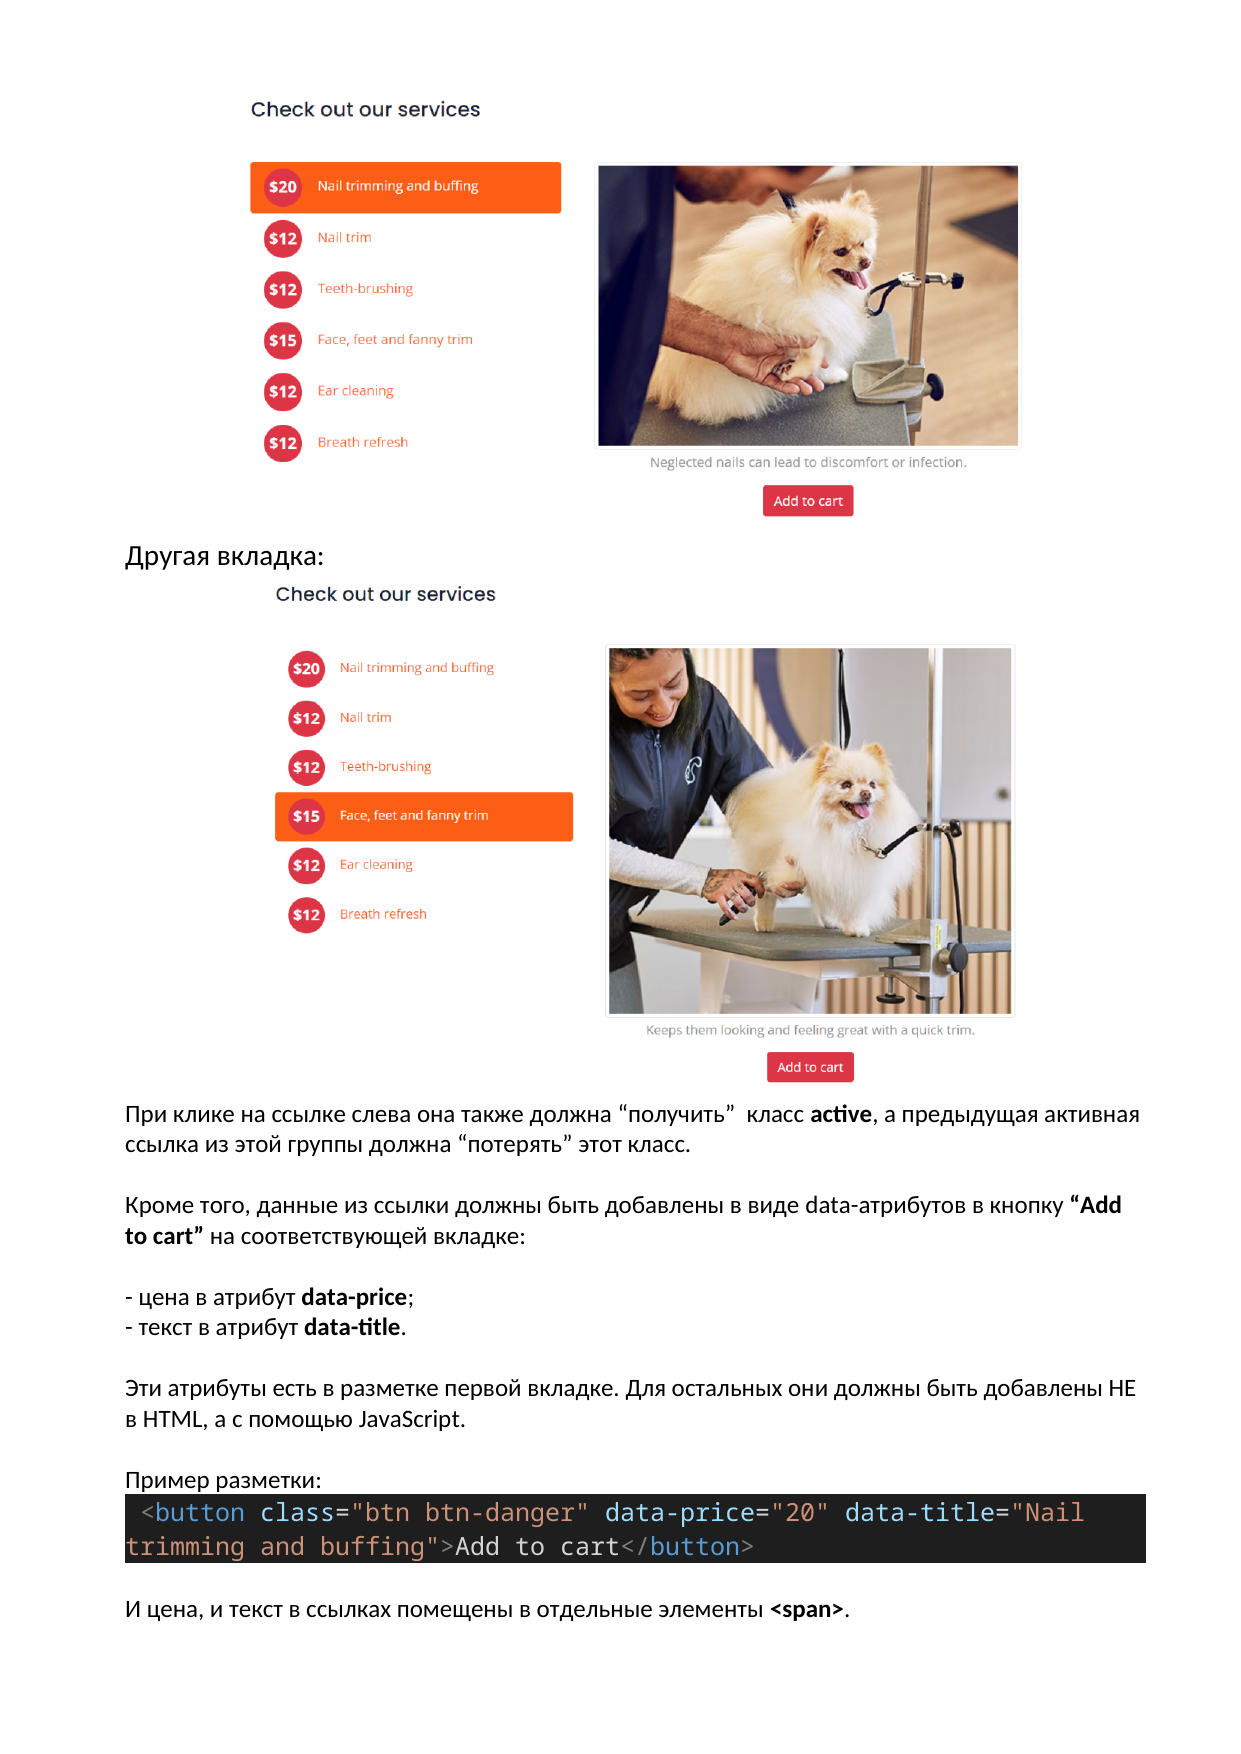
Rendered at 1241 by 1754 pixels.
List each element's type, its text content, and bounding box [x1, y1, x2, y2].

picture [235, 572, 1044, 1098]
text При клике на ссылке слева она также должна “получить” класс active, а предыдущая активная ссылка из этой группы должна “потерять” этот класс. [125, 1098, 1146, 1159]
text - текст в атрибут data-title. [125, 1311, 1146, 1342]
text - цена в атрибут data-price; [125, 1281, 1146, 1311]
text И цена, и текст в ссылках помещены в отдельные элементы <span>. [125, 1593, 1146, 1624]
text Другая вкладка: [125, 537, 1146, 573]
picture [234, 87, 1037, 537]
text Кроме того, данные из ссылки должны быть добавлены в виде data-атрибутов в кнопку “Add to cart” на соответствующей вкладке: [125, 1189, 1146, 1250]
text Эти атрибуты есть в разметке первой вкладке. Для остальных они должны быть добавлены НЕ в HTML, a с помощью JavaScript. [125, 1372, 1146, 1433]
text <button class="btn btn-danger" data-price="20" data-title="Nail trimming and buffing">Add to cart</button> [125, 1494, 1146, 1563]
text Пример разметки: [125, 1464, 1146, 1494]
